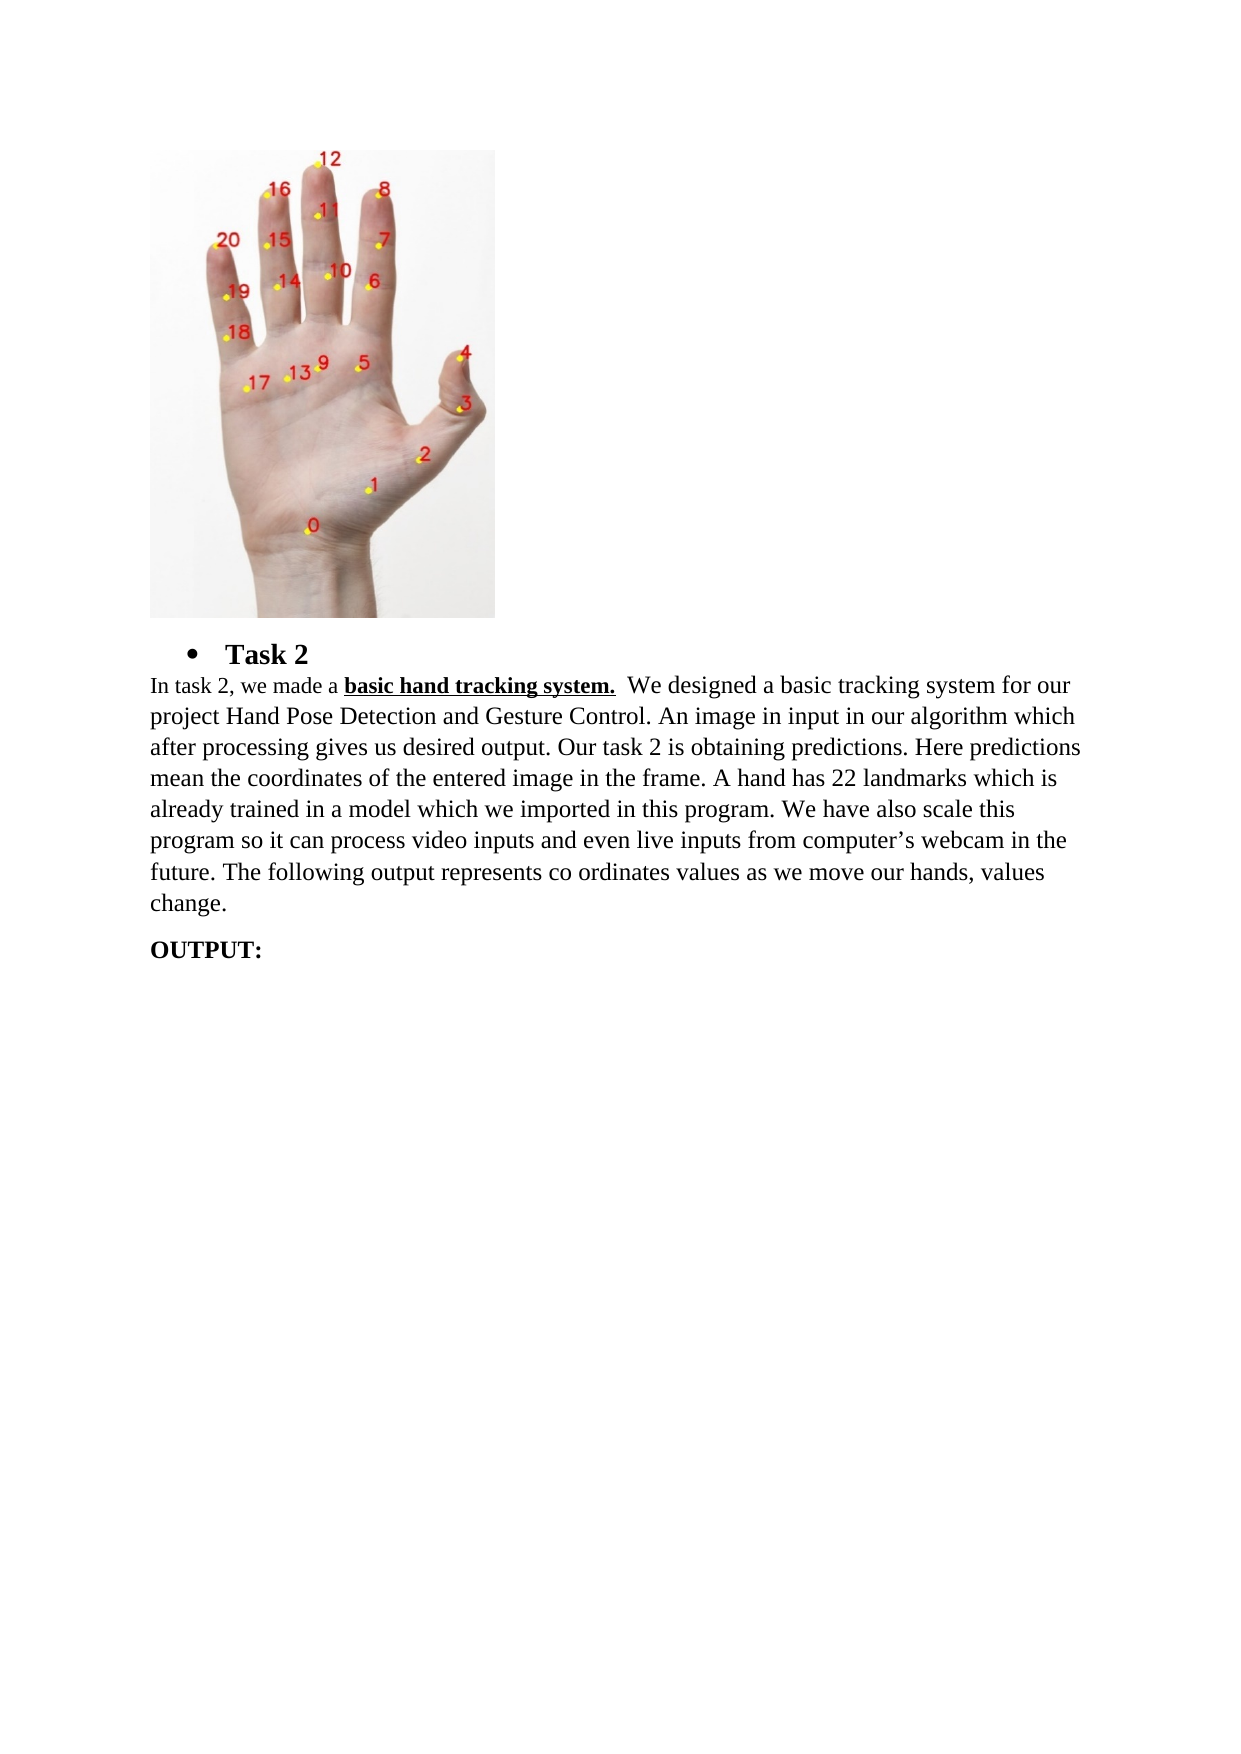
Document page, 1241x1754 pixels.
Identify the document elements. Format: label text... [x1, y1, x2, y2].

list Task 2 [187, 637, 1090, 670]
text OUTPUT: [150, 935, 1090, 964]
text In task 2, we made a basic hand tracking system. We designed a basic tracking system for our project Hand Pose Detection and Gesture Control. An image in input in our algorithm which after processing gives us desired output. Our task 2 is obtaining predictions. Here predictions mean the coordinates of the entered image in the frame. A hand has 22 landmarks which is already trained in a model which we imported in this program. We have also scale this program so it can process video inputs and even live inputs from computer’s webcam in the future. The following output represents co ordinates values as we move our hands, values change. [150, 670, 1090, 916]
picture [150, 150, 495, 618]
